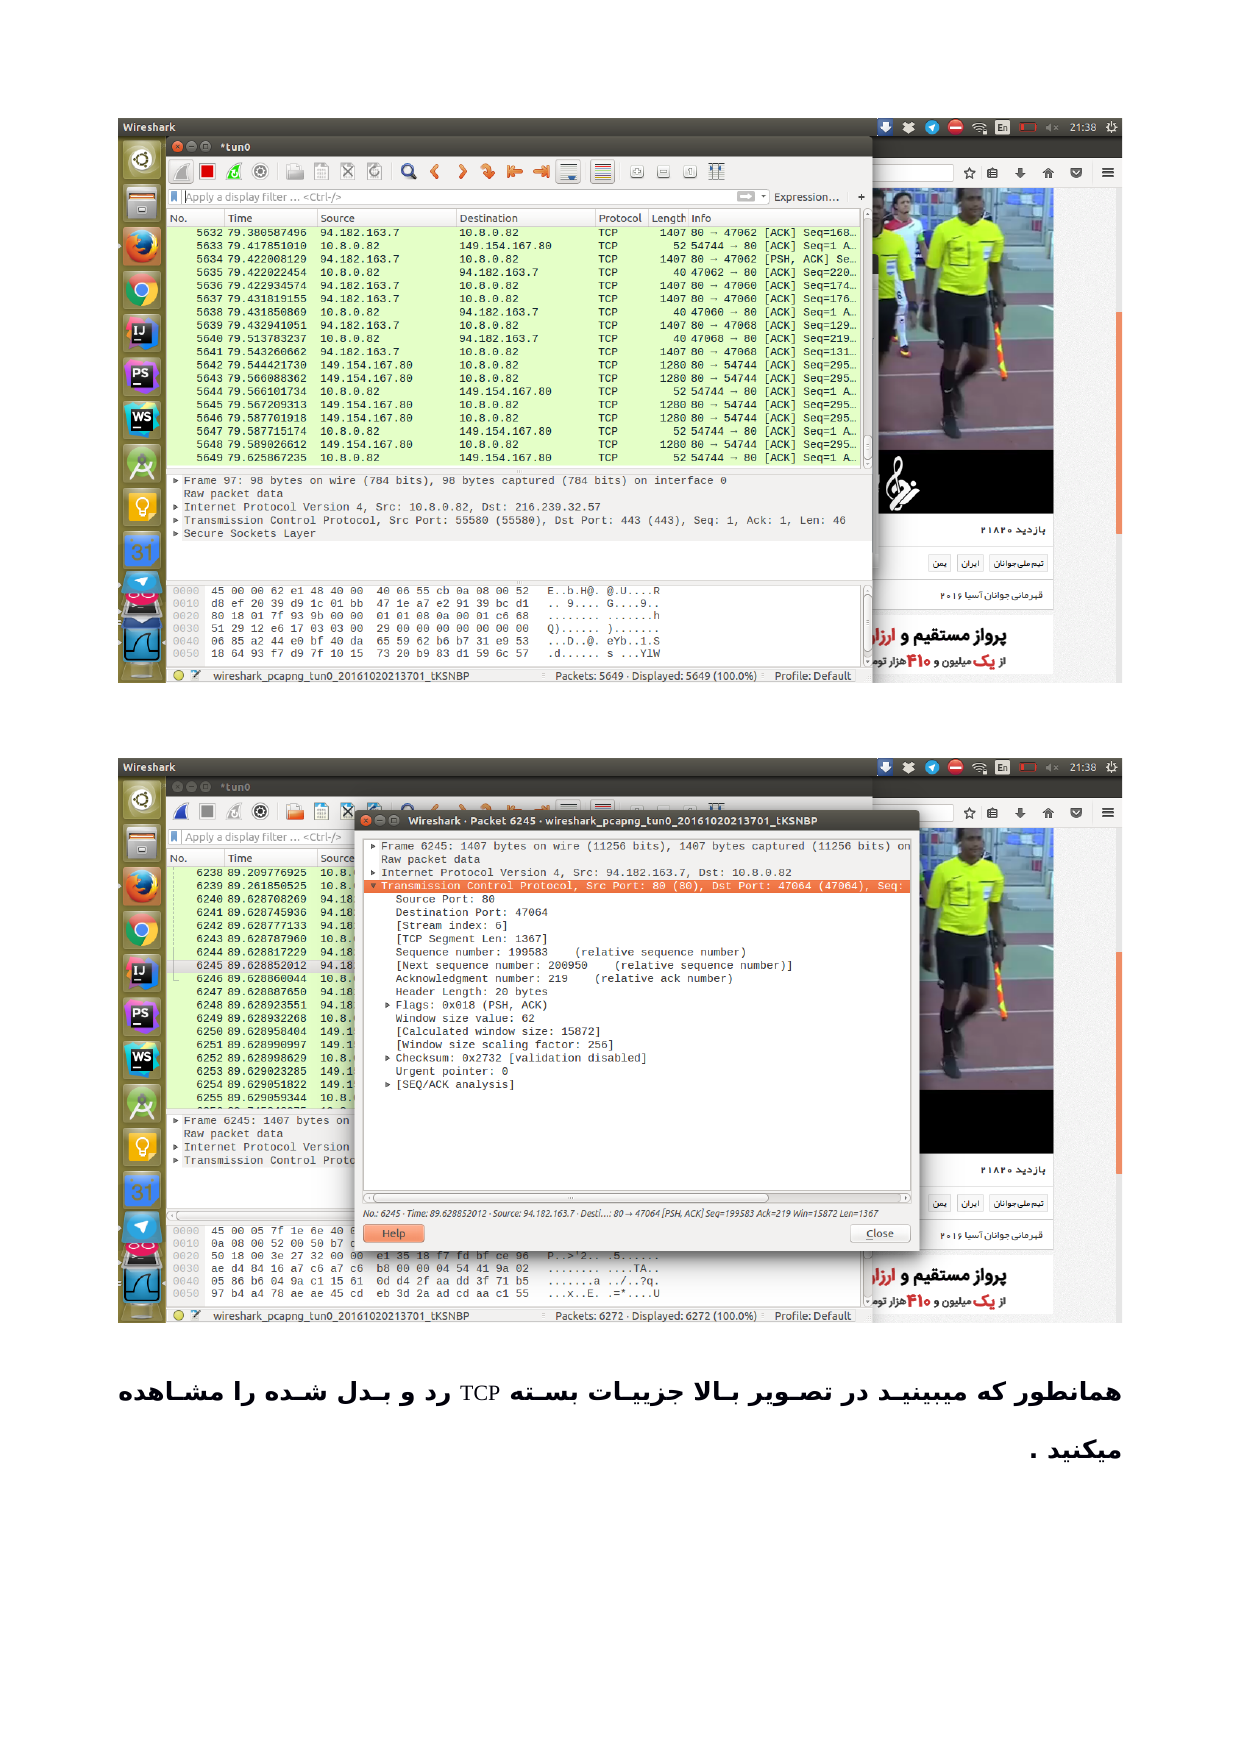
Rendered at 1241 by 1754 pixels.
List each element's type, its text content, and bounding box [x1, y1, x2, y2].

text همانطور که میبینید در تصویر بالا جزییات بسته TCP رد و بدل شده را مشاهده میکنید . [118, 1323, 1122, 1464]
picture [118, 118, 1123, 683]
picture [118, 758, 1123, 1323]
